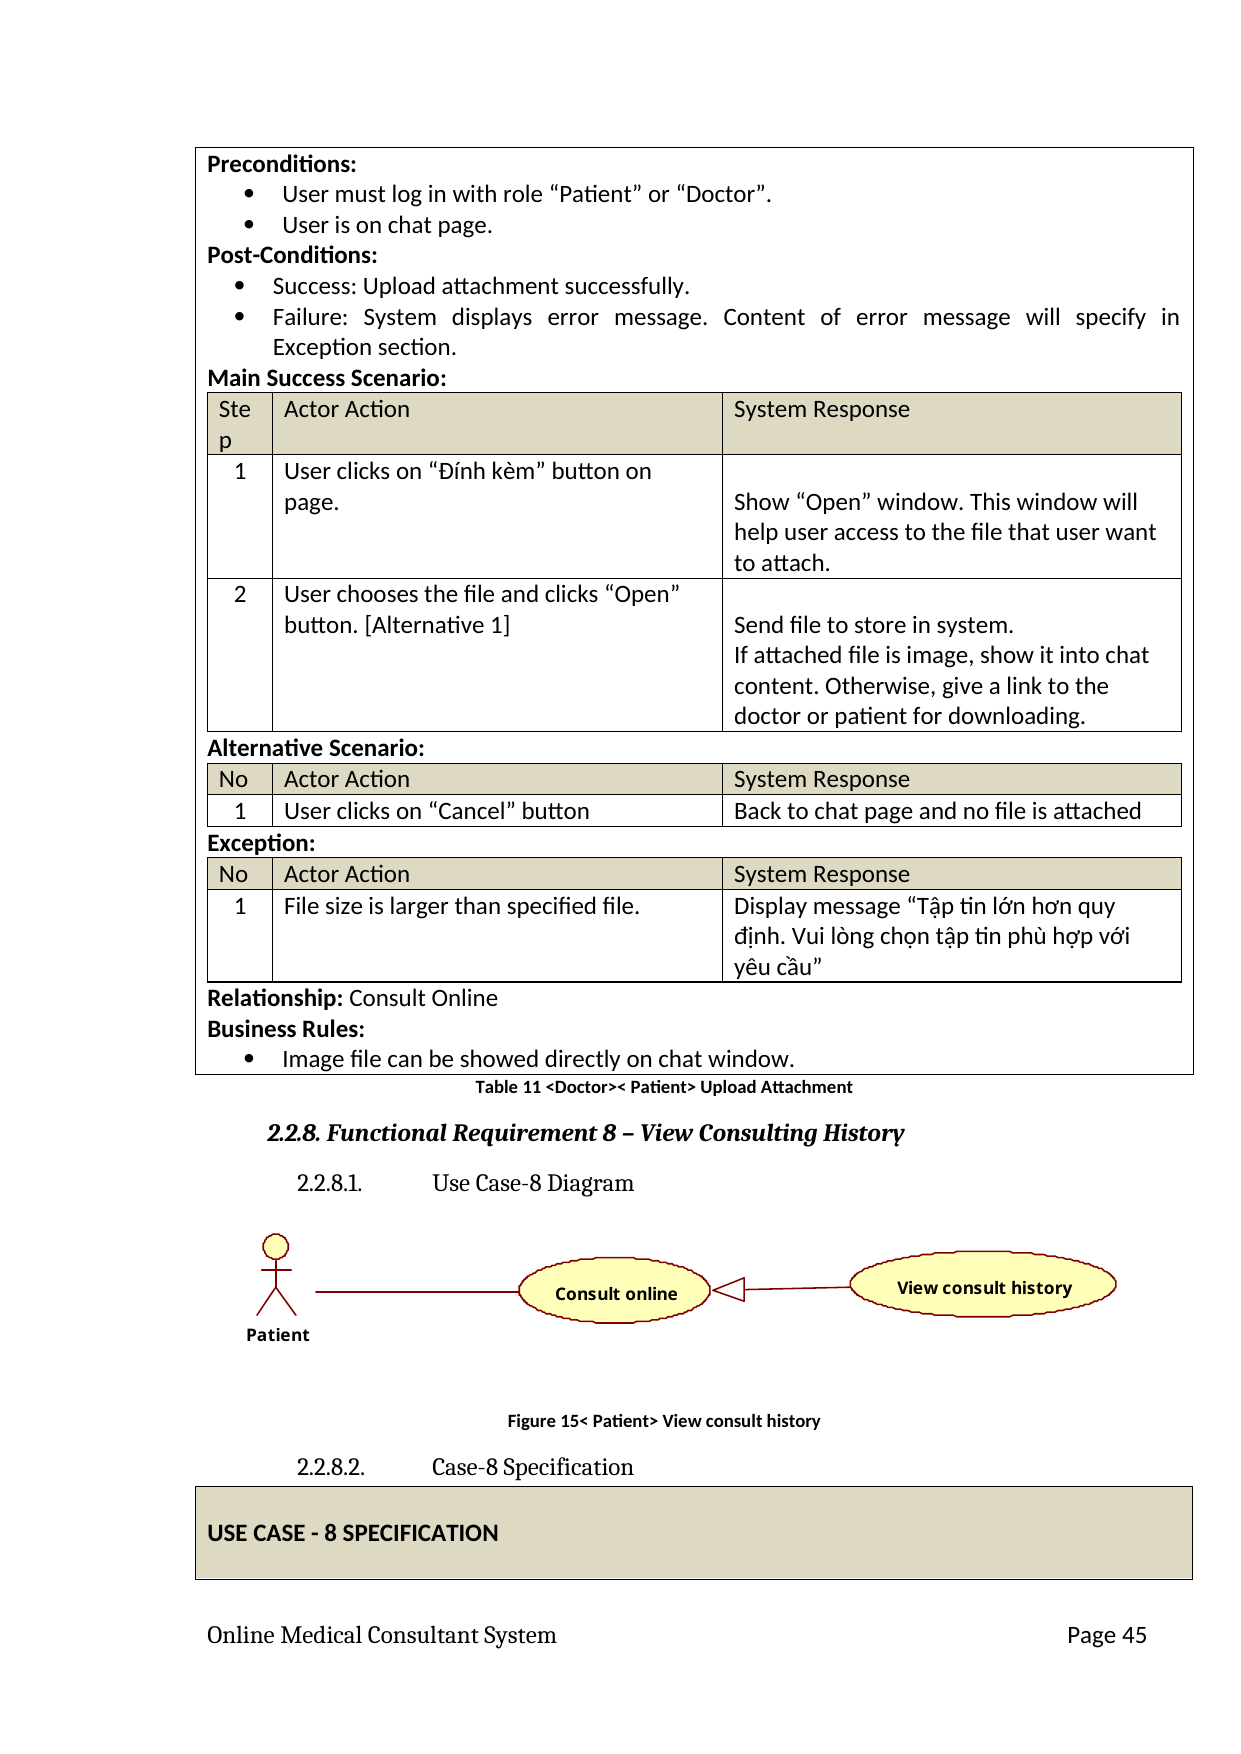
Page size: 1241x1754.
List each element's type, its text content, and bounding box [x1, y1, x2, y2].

text Figure 15< Patient> View consult history [207, 1409, 1122, 1432]
table_header USE CASE - 8 SPECIFICATION [196, 1487, 1192, 1578]
subtitle Case-8 Specification [282, 1453, 1122, 1482]
subtitle Use Case-8 Diagram [282, 1168, 1122, 1197]
text Table 11 <Doctor>< Patient> Upload Attachment [207, 1075, 1122, 1098]
subtitle Functional Requirement 8 – View Consulting History [267, 1119, 1122, 1148]
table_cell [196, 148, 1193, 1074]
